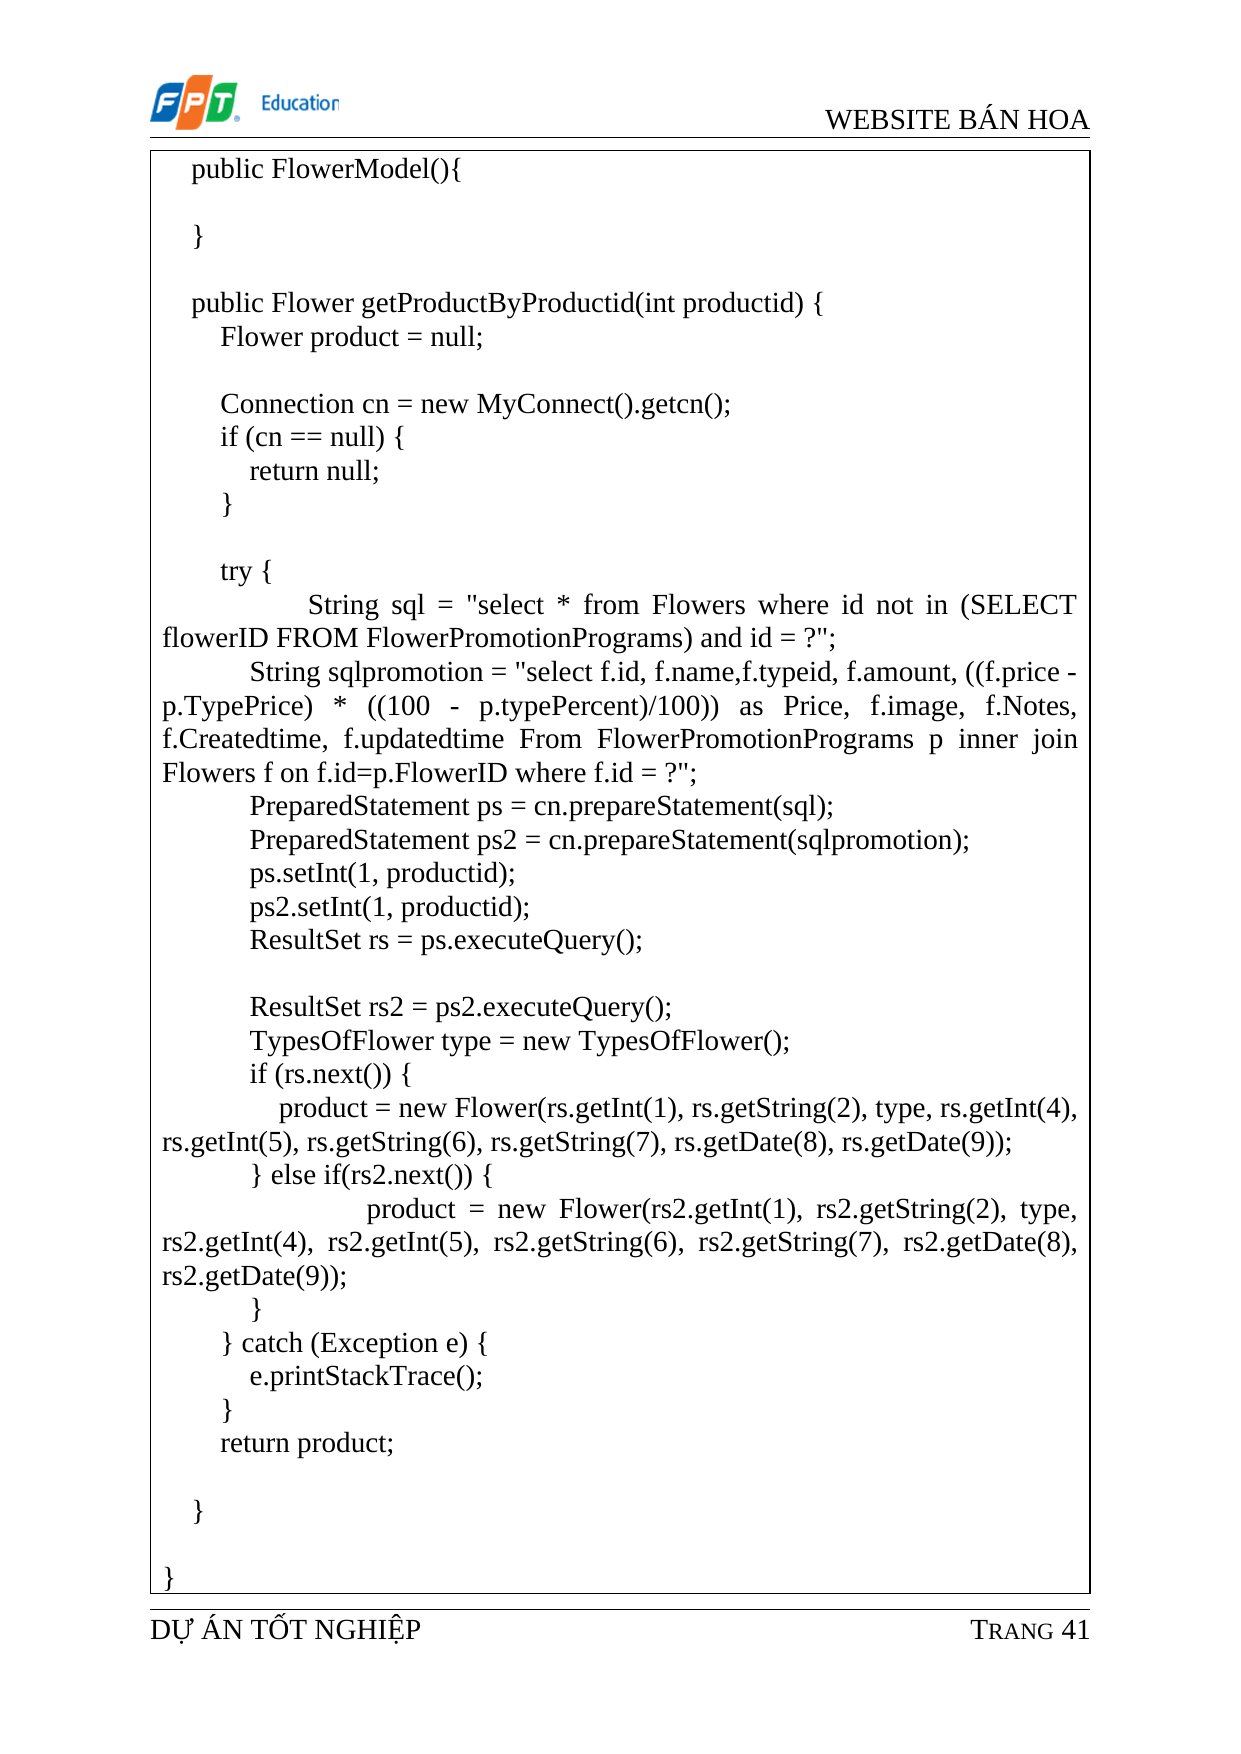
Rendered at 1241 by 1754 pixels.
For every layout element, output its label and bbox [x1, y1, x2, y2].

picture [150, 75, 339, 130]
table_header [151, 151, 1089, 1593]
